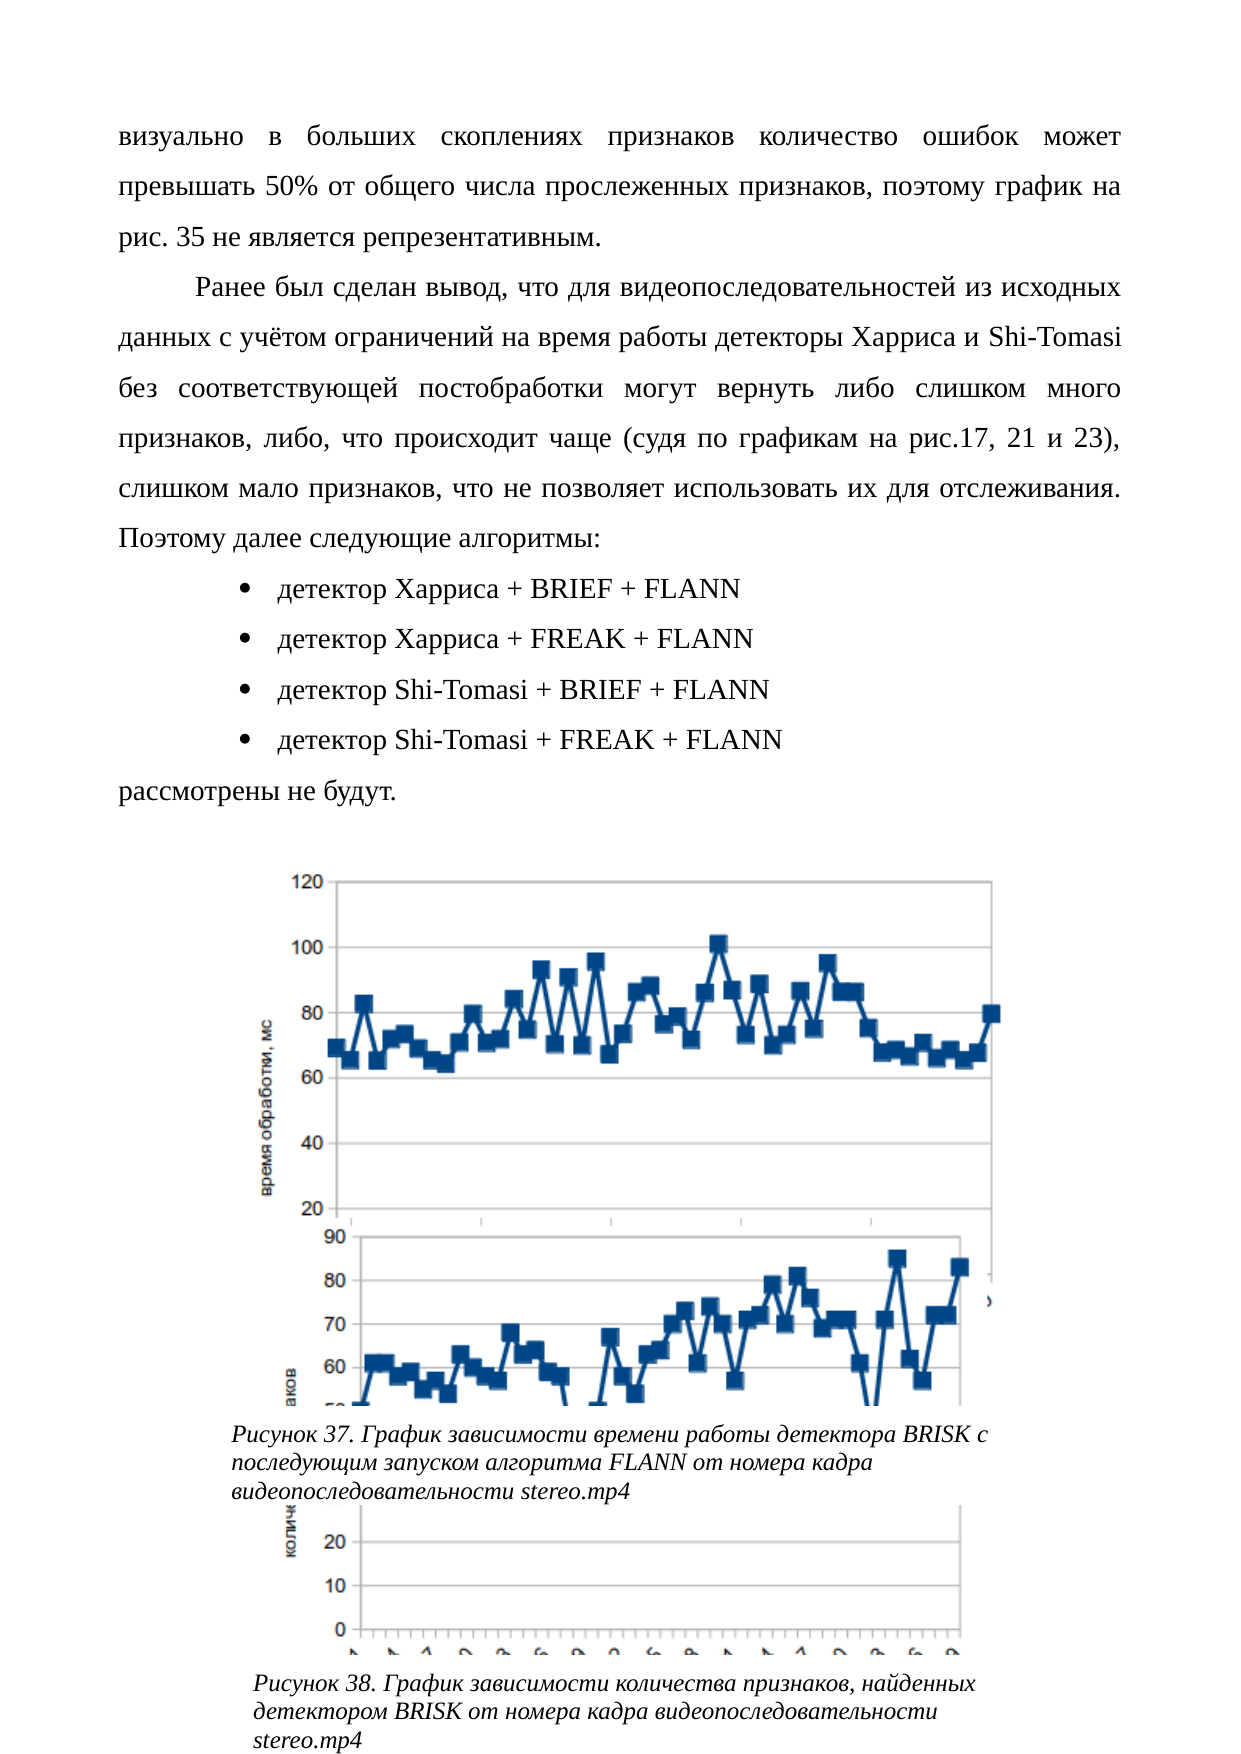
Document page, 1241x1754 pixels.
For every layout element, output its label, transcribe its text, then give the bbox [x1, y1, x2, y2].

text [118, 118, 1122, 252]
list детектор Shi-Tomasi + BRIEF + FLANN [240, 672, 1122, 705]
list детектор Харриса + BRIEF + FLANN [240, 571, 1122, 604]
picture [252, 1505, 988, 1754]
text рассмотрены не будут. [118, 773, 1122, 806]
text Ранее был сделан вывод, что для видеопоследовательностей из исходных данных с учётом ограничений на время работы детекторы Харриса и Shi-Tomasi без соответствующей постобработки могут вернуть либо слишком много признаков, либо, что происходит чаще (судя по графикам на рис.17, 21 и 23), слишком мало признаков, что не позволяет использовать их для отслеживания. Поэтому далее следующие алгоритмы: [118, 269, 1122, 554]
picture [231, 873, 1010, 1406]
list детектор Shi-Tomasi + FREAK + FLANN [240, 722, 1122, 756]
list детектор Харриса + FREAK + FLANN [240, 621, 1122, 655]
